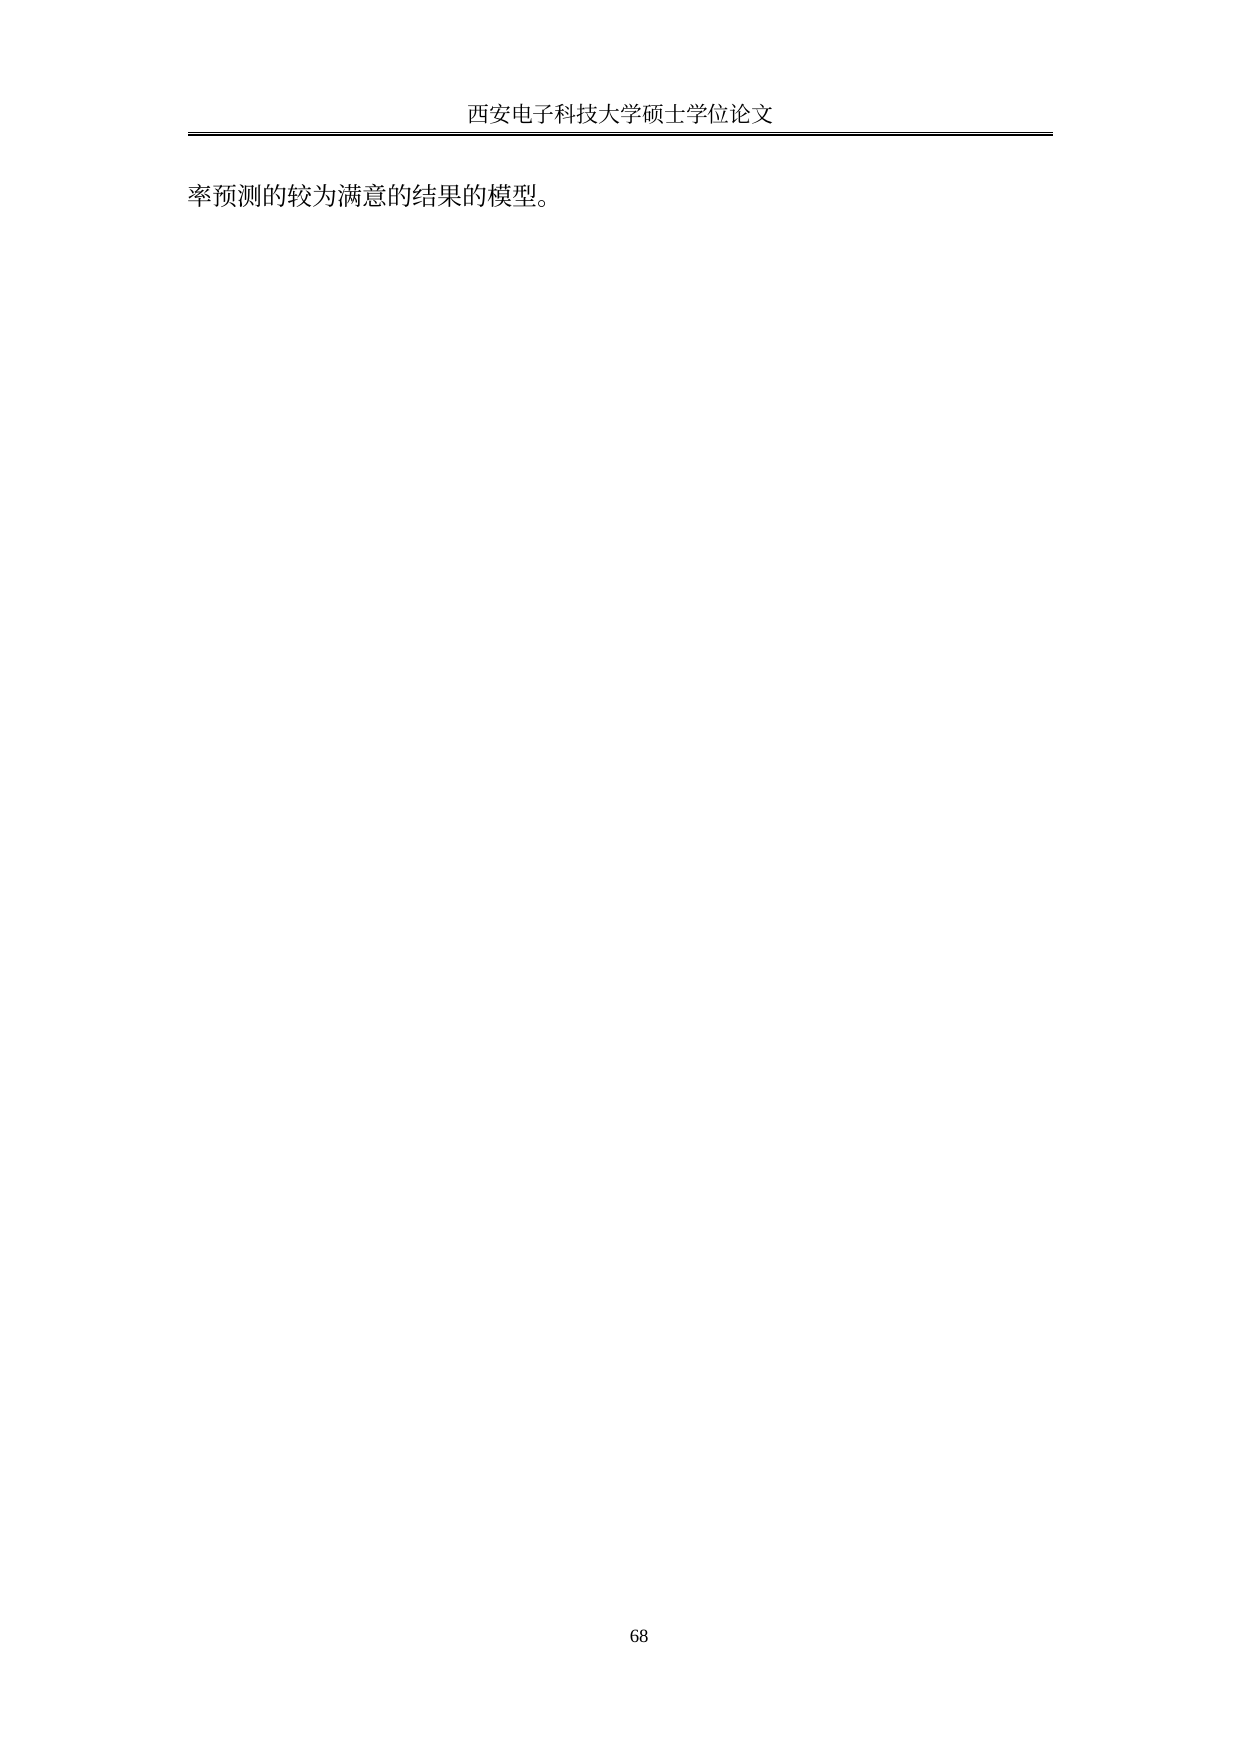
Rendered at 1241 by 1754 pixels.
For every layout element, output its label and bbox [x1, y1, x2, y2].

text [187, 162, 1053, 227]
